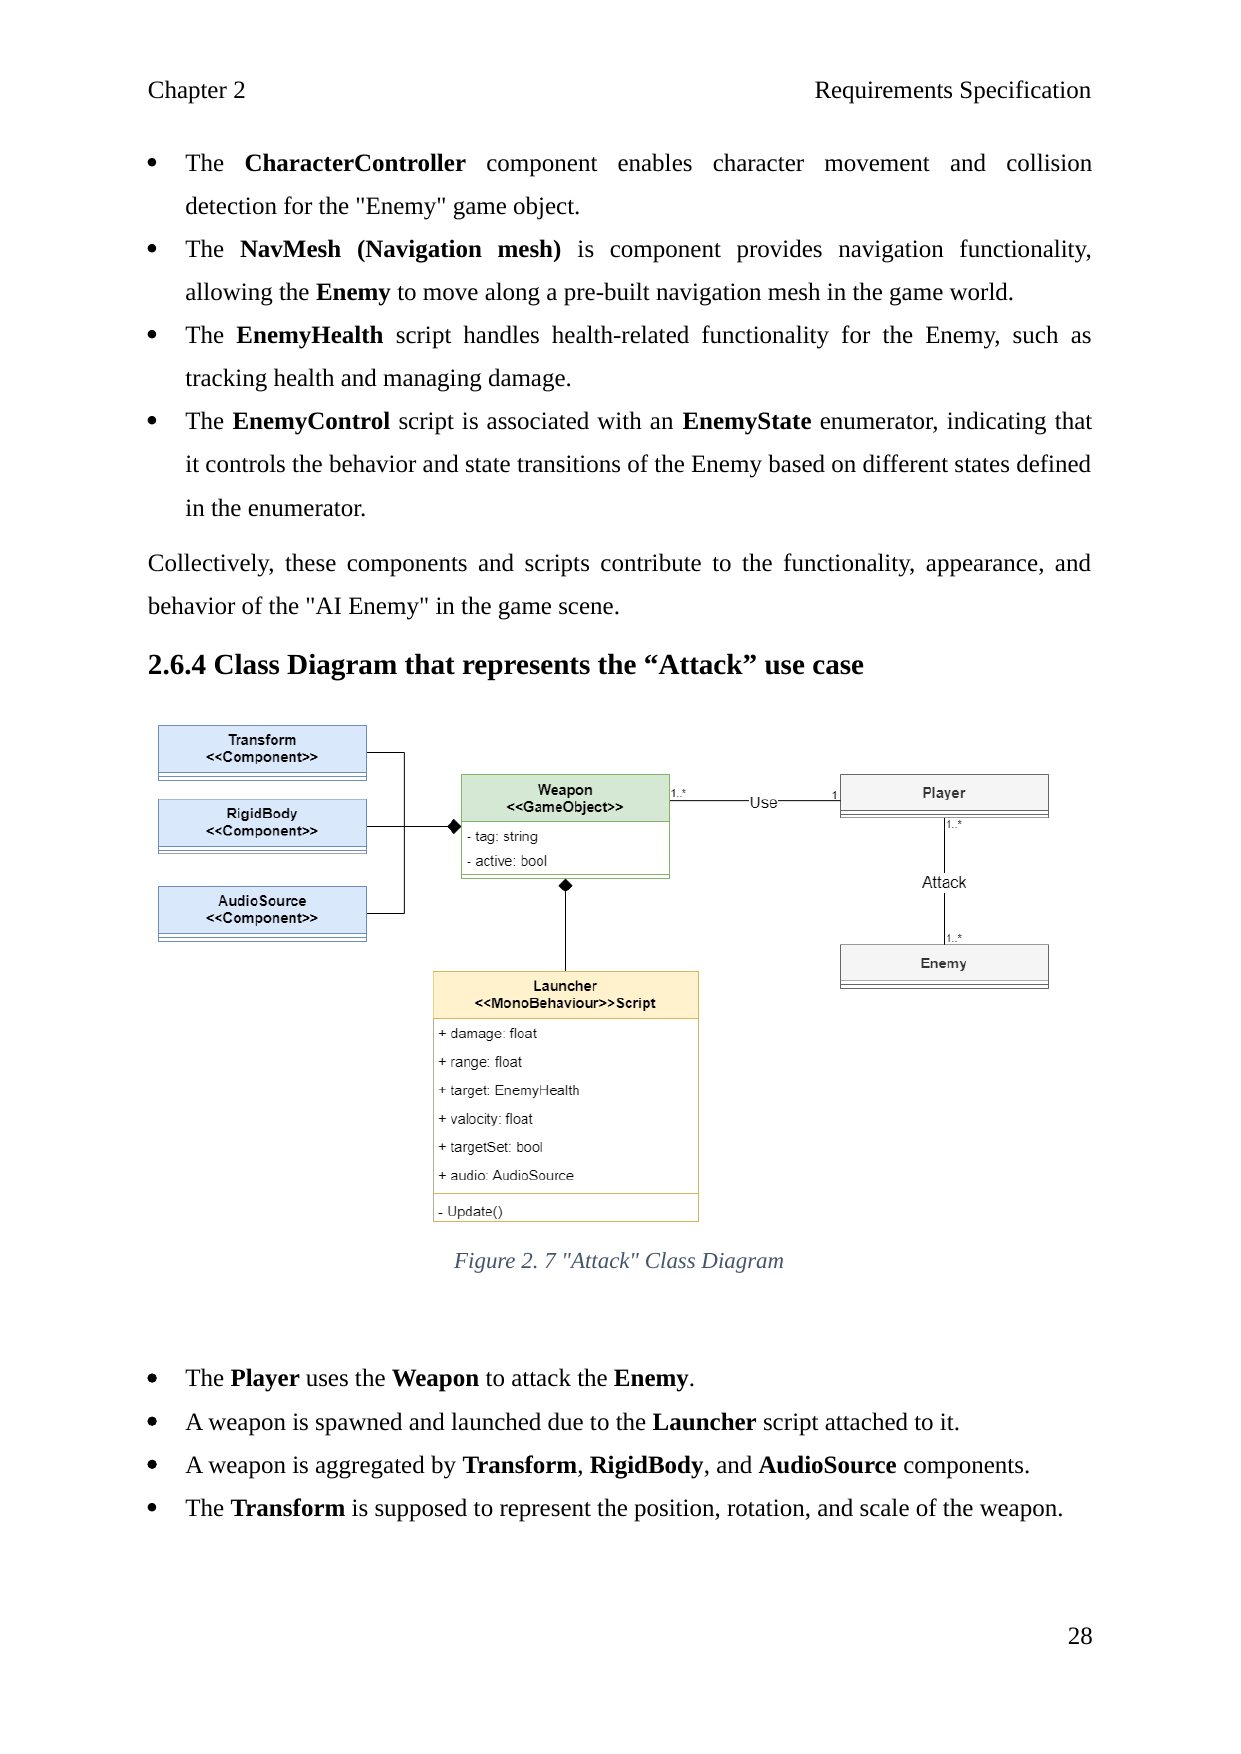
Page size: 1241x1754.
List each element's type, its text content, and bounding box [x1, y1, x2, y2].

text Figure 2. 7 "Attack" Class Diagram [148, 1247, 1092, 1274]
list A weapon is aggregated by Transform, RigidBody, and AudioSource components. [148, 1450, 1092, 1478]
list The NavMesh (Navigation mesh) is component provides navigation functionality, allowing the Enemy to move along a pre-built navigation mesh in the game world. [148, 234, 1092, 306]
list A weapon is spawned and launched due to the Launcher script attached to it. [148, 1407, 1092, 1435]
list The EnemyHealth script handles health-related functionality for the Enemy, such as tracking health and managing damage. [148, 320, 1092, 392]
list The Player uses the Weapon to attack the Enemy. [148, 1363, 1092, 1392]
list The Transform is supposed to represent the position, rotation, and scale of the weapon. [148, 1493, 1092, 1522]
text 2.6.4 Class Diagram that represents the “Attack” use case [148, 647, 1092, 681]
picture [150, 710, 1090, 1234]
list The CharacterController component enables character movement and collision detection for the "Enemy" game object. [148, 148, 1092, 219]
list The EnemyControl script is associated with an EnemyState enumerator, indicating that it controls the behavior and state transitions of the Enemy based on different states defined in the enumerator. [148, 406, 1092, 521]
text Collectively, these components and scripts contribute to the functionality, appearance, and behavior of the "AI Enemy" in the game scene. [148, 548, 1092, 620]
